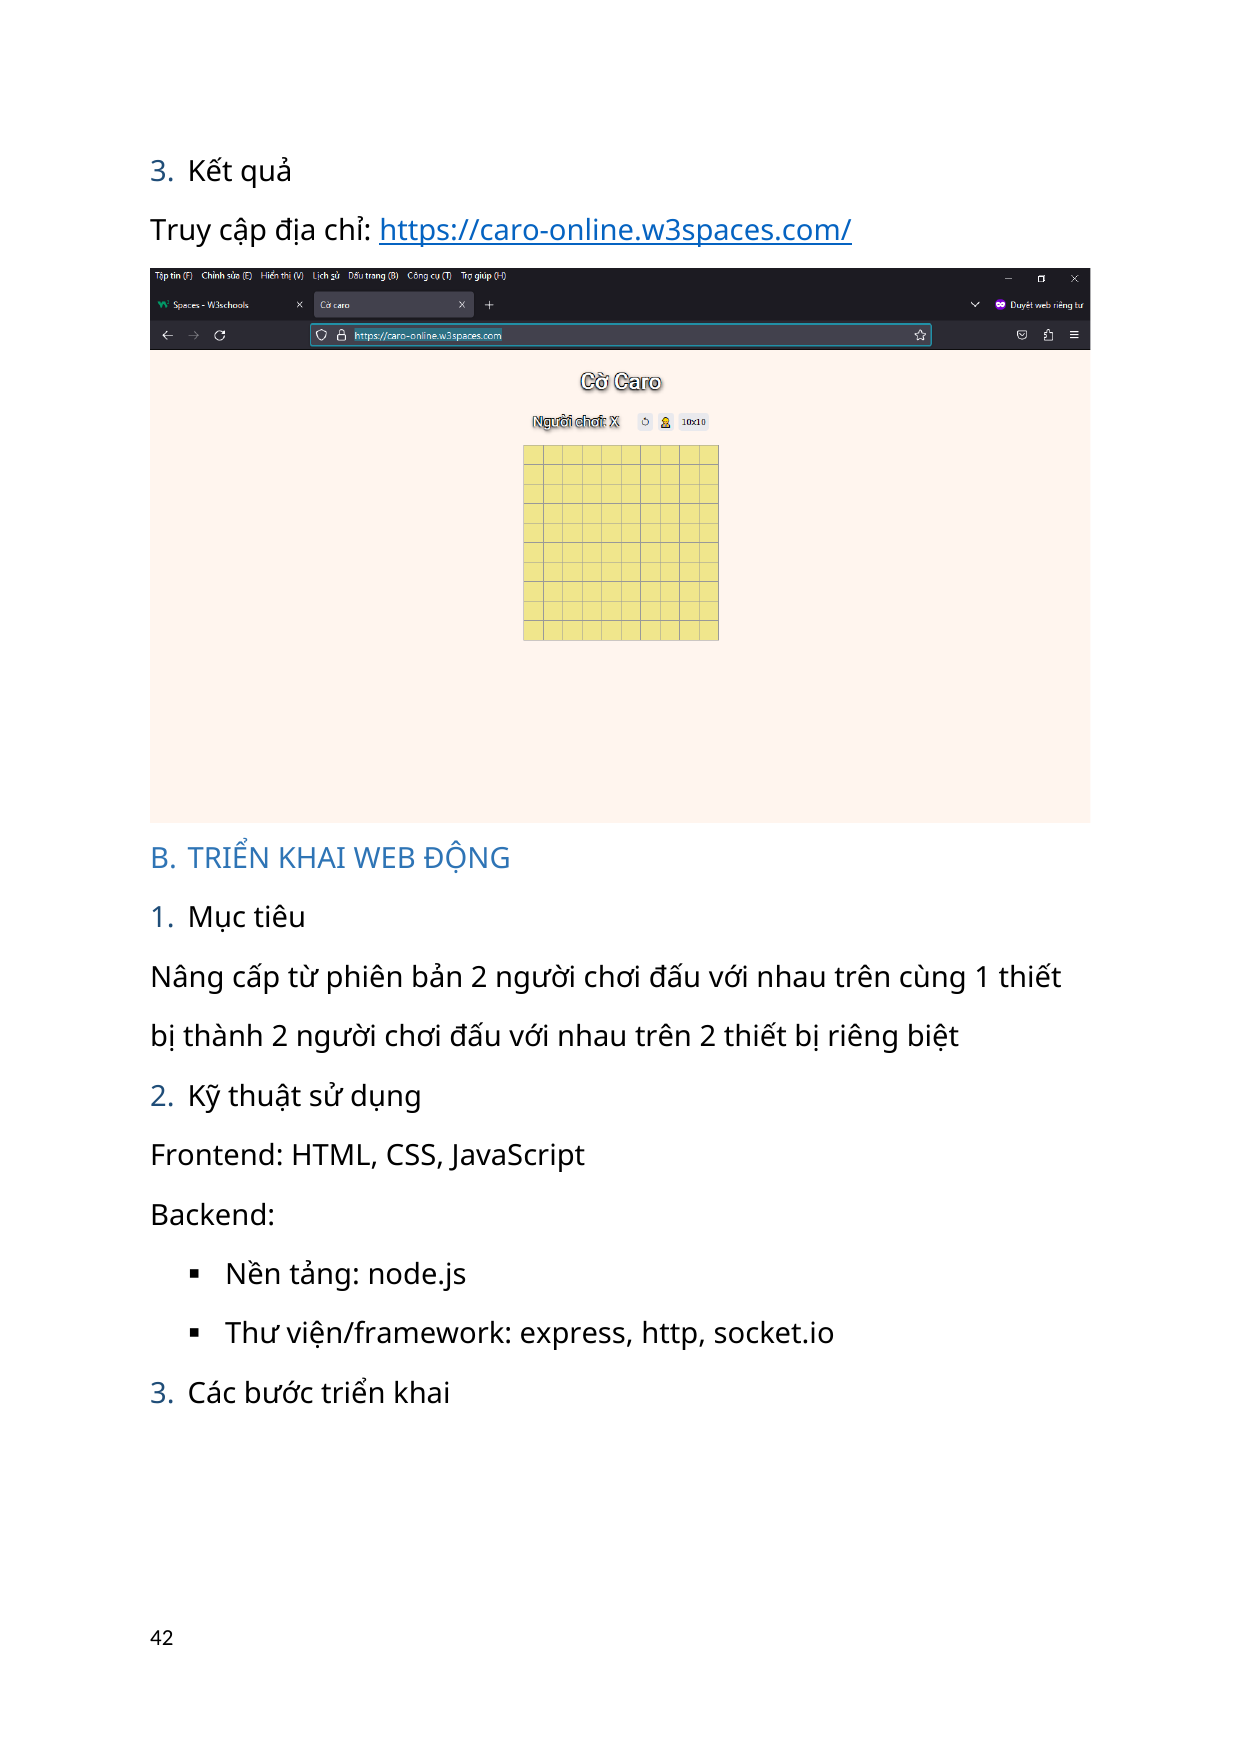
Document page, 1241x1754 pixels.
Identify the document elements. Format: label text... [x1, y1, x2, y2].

subtitle Kỹ thuật sử dụng [150, 1075, 1090, 1114]
text Backend: [150, 1194, 1090, 1233]
subtitle TRIỂN KHAI WEB ĐỘNG [150, 837, 1090, 877]
text Nâng cấp từ phiên bản 2 người chơi đấu với nhau trên cùng 1 thiết bị thành 2 người chơi đấu với nhau trên 2 thiết bị riêng biệt [150, 956, 1090, 1055]
text Truy cập địa chỉ: https://caro-online.w3spaces.com/ [150, 209, 1090, 249]
list Thư viện/framework: express, http, socket.io [187, 1313, 1090, 1352]
picture [150, 268, 1091, 823]
subtitle Mục tiêu [150, 896, 1090, 936]
list Nền tảng: node.js [187, 1253, 1090, 1293]
subtitle Các bước triển khai [150, 1372, 1090, 1412]
text Frontend: HTML, CSS, JavaScript [150, 1134, 1090, 1174]
subtitle Kết quả [150, 150, 1090, 190]
